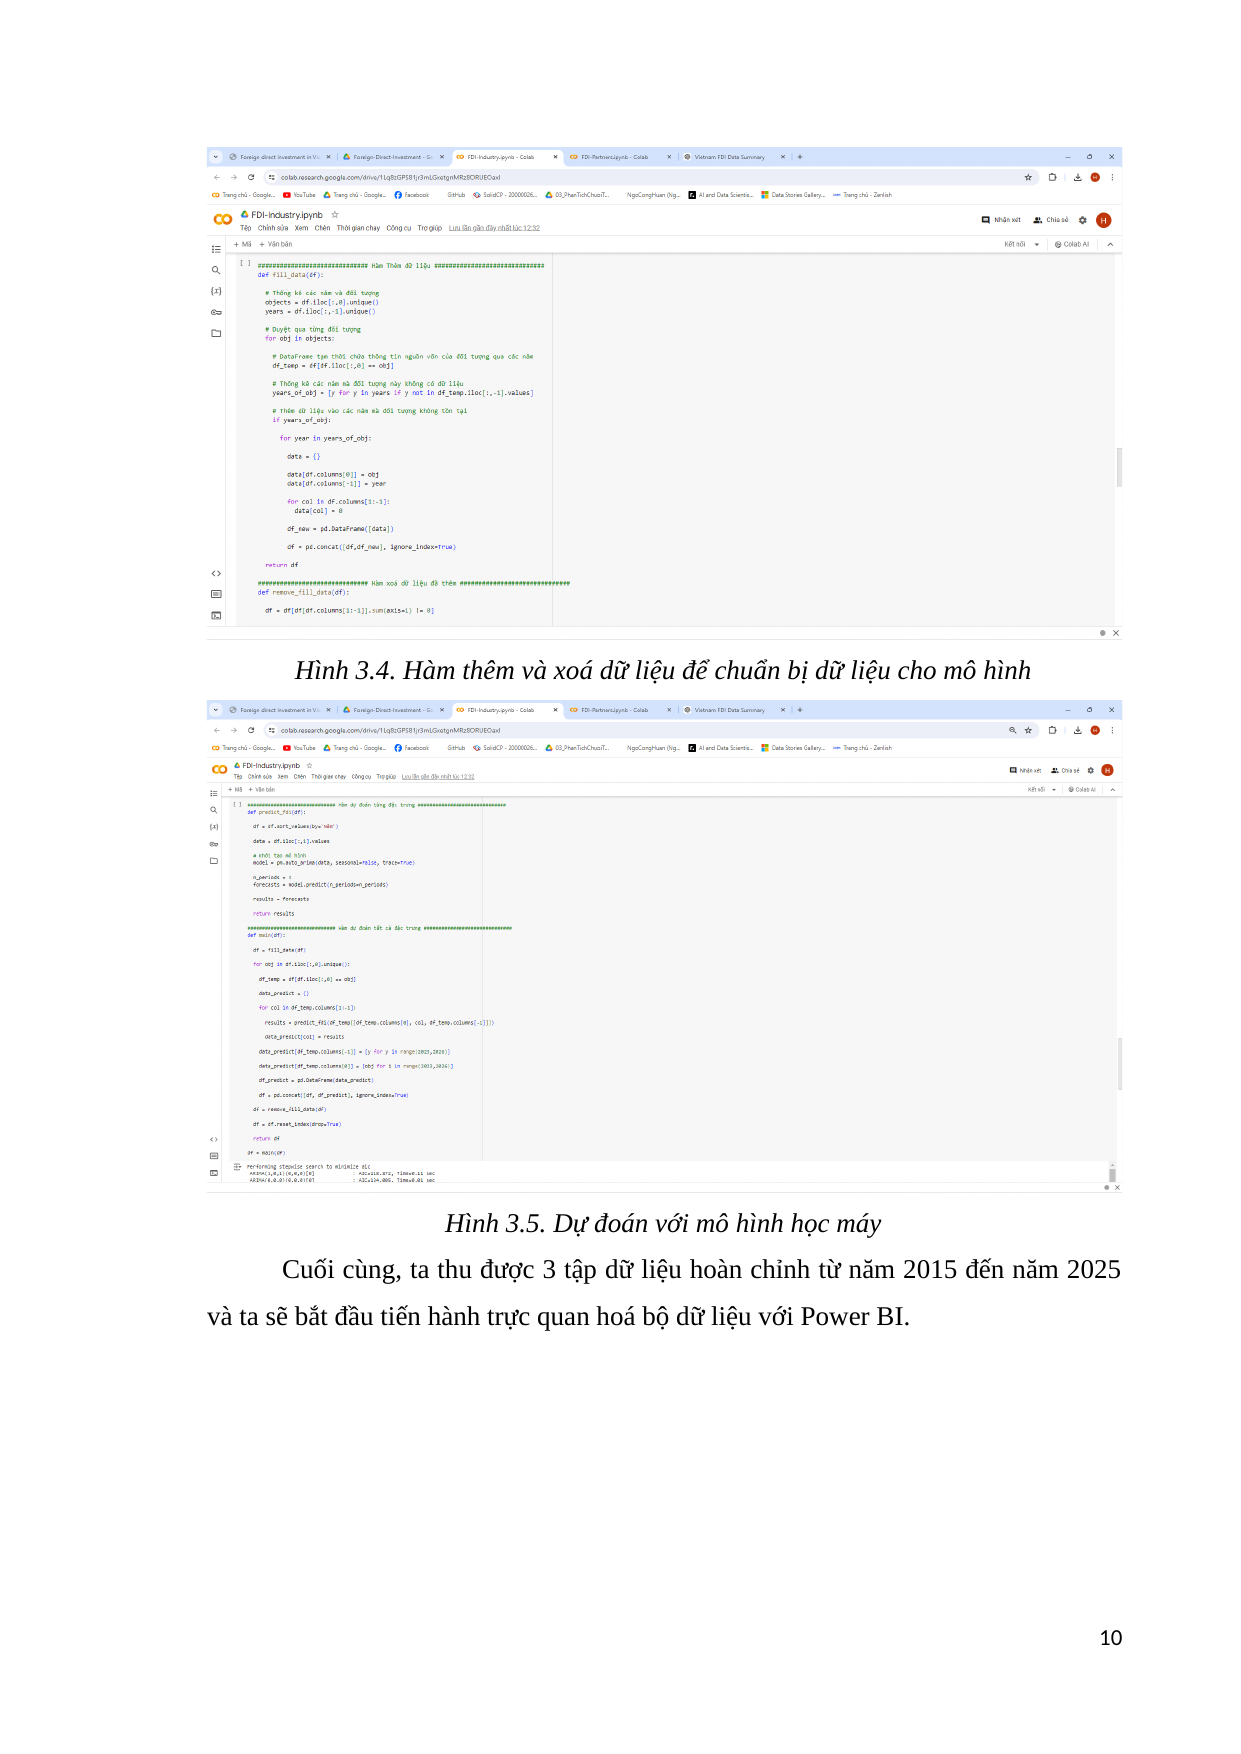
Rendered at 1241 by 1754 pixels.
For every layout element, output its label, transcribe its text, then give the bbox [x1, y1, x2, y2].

subtitle Hình 3.5. Dự đoán với mô hình học máy [207, 1207, 1122, 1238]
picture [206, 147, 1123, 640]
text Cuối cùng, ta thu được 3 tập dữ liệu hoàn chỉnh từ năm 2015 đến năm 2025 và ta sẽ bắt đầu tiến hành trực quan hoá bộ dữ liệu với Power BI. [207, 1253, 1122, 1331]
subtitle Hình 3.4. Hàm thêm và xoá dữ liệu để chuẩn bị dữ liệu cho mô hình [207, 654, 1122, 685]
picture [206, 700, 1123, 1193]
